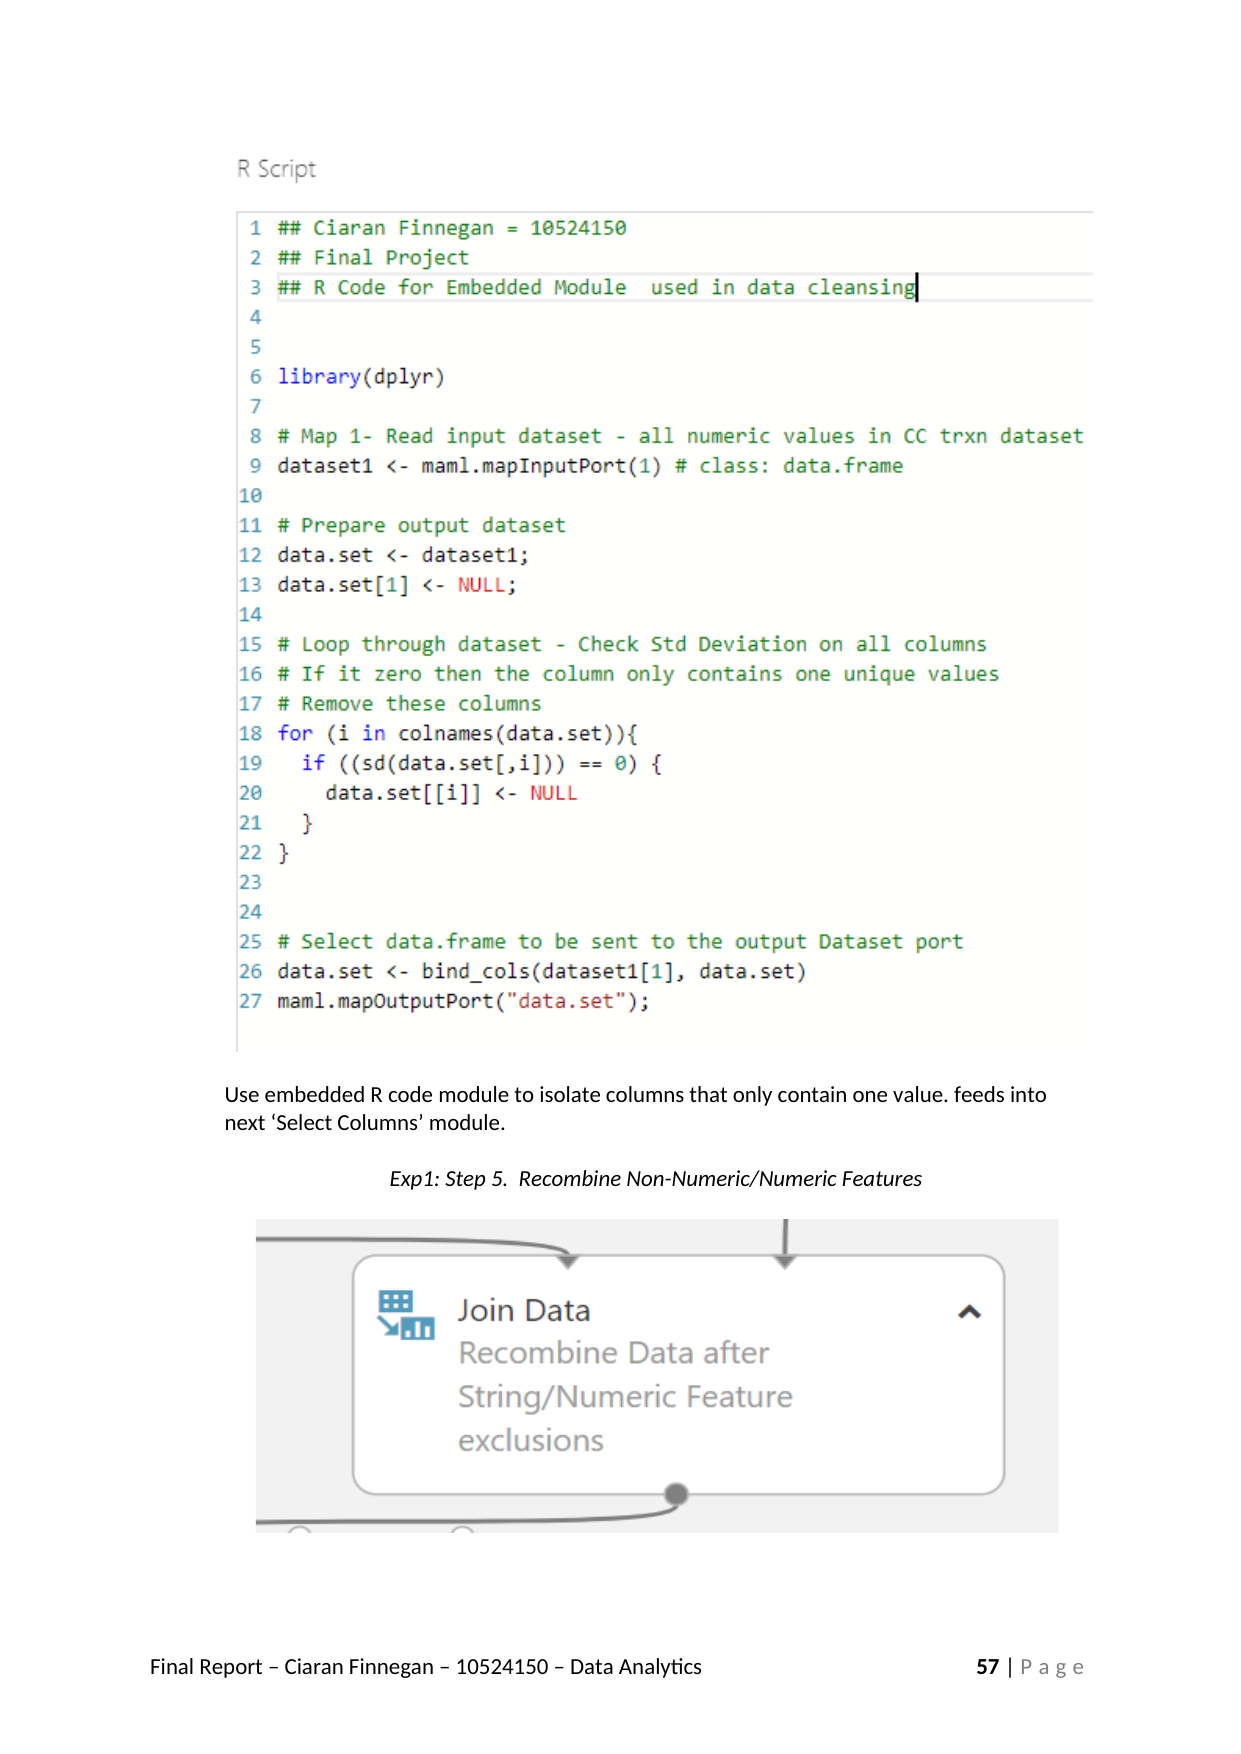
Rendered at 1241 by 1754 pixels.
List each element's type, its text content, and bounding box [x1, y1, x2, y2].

picture [255, 1219, 1059, 1533]
picture [224, 150, 1094, 1052]
text Exp1: Step 5. Recombine Non-Numeric/Numeric Features [224, 1164, 1090, 1192]
text Use embedded R code module to isolate columns that only contain one value. feeds into next ‘Select Columns’ module. [224, 1080, 1090, 1136]
